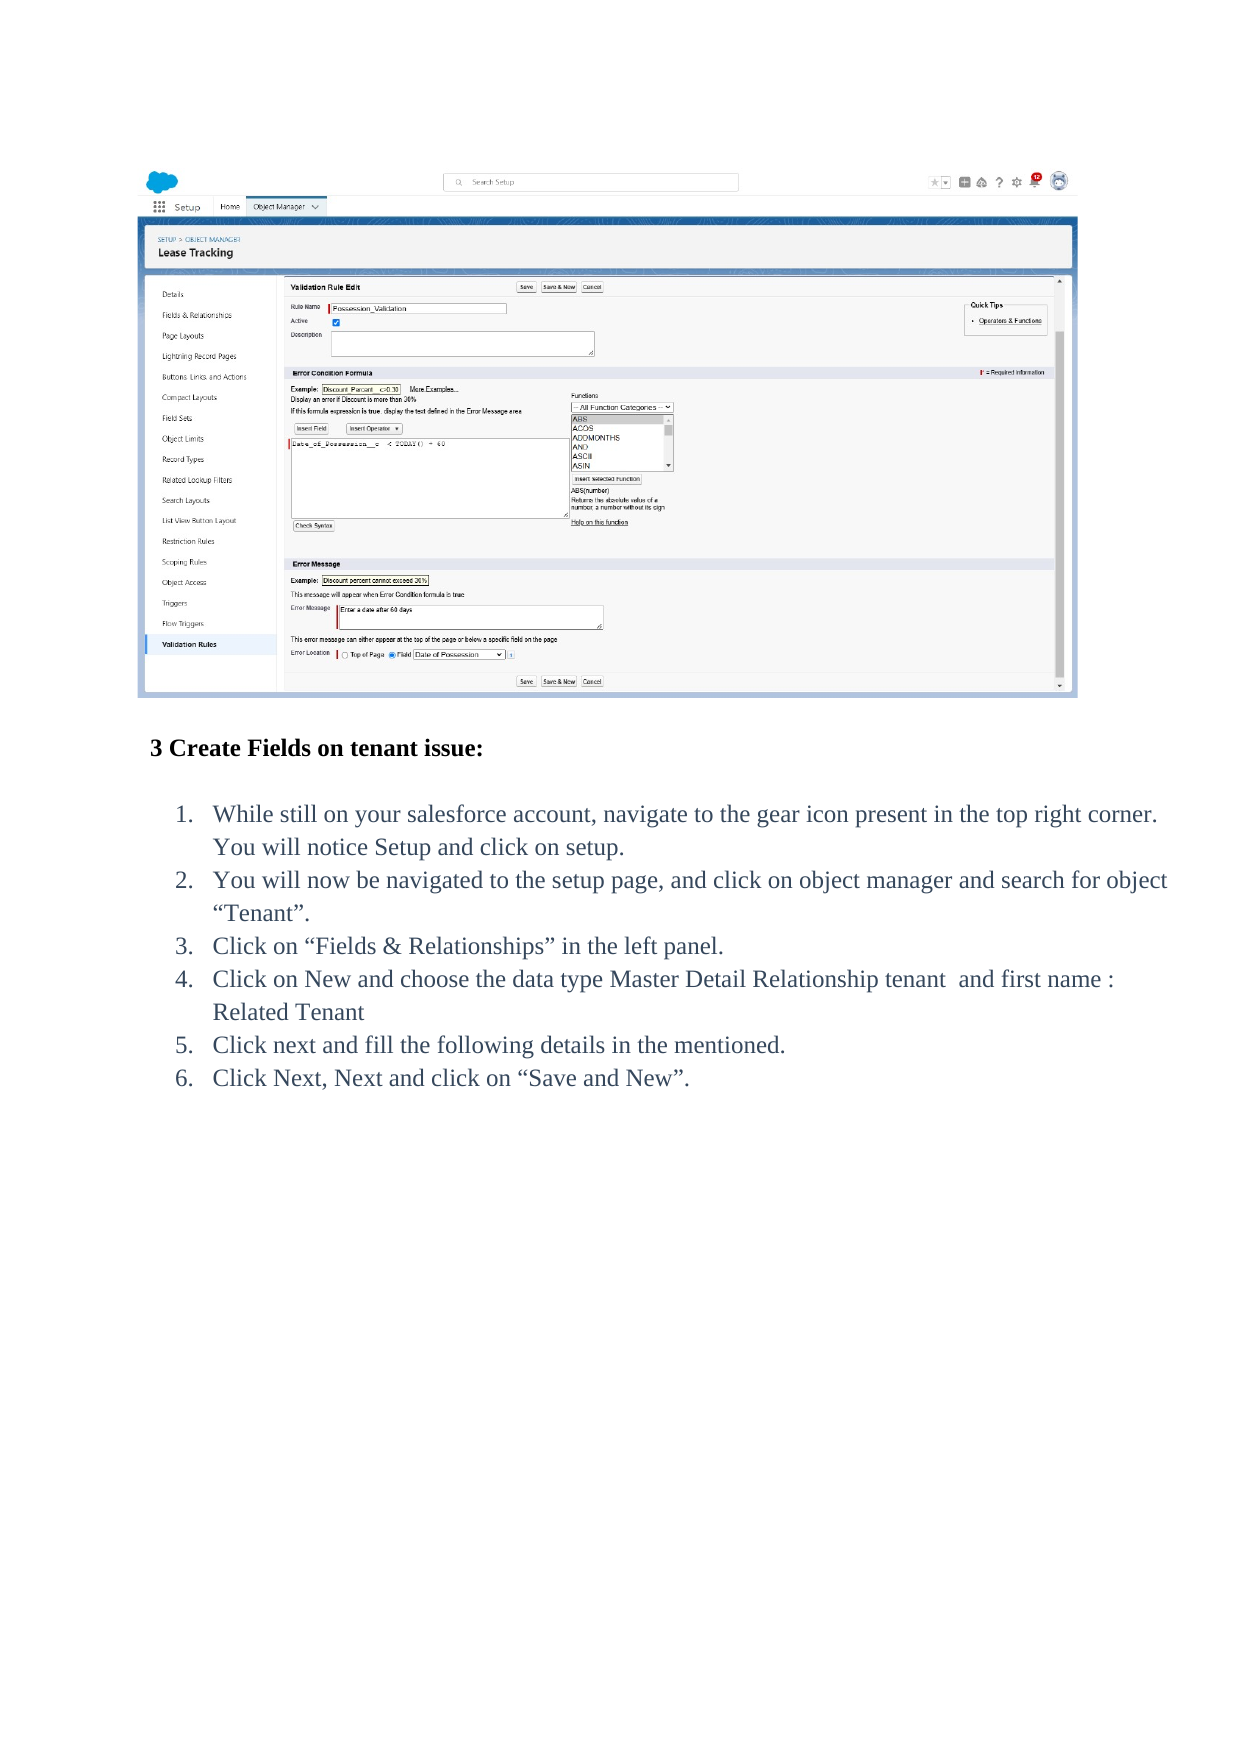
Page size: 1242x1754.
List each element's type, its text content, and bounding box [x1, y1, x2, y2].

list Click Next, Next and click on “Save and New”. [175, 1063, 1179, 1092]
list Click on “Fields & Relationships” in the left panel. [175, 931, 1179, 960]
list Click next and fill the following details in the mentioned. [175, 1030, 1179, 1059]
list While still on your salesforce account, navigate to the gear icon present in the top right corner. You will notice Setup and click on setup. [175, 799, 1179, 861]
list Click on New and choose the data type Master Detail Relationship tenant and first name : Related Tenant [175, 964, 1179, 1026]
subtitle 3 Create Fields on tenant issue: [150, 733, 1179, 762]
list You will now be navigated to the setup page, and click on object manager and search for object “Tenant”. [175, 865, 1179, 927]
picture [137, 168, 1078, 698]
